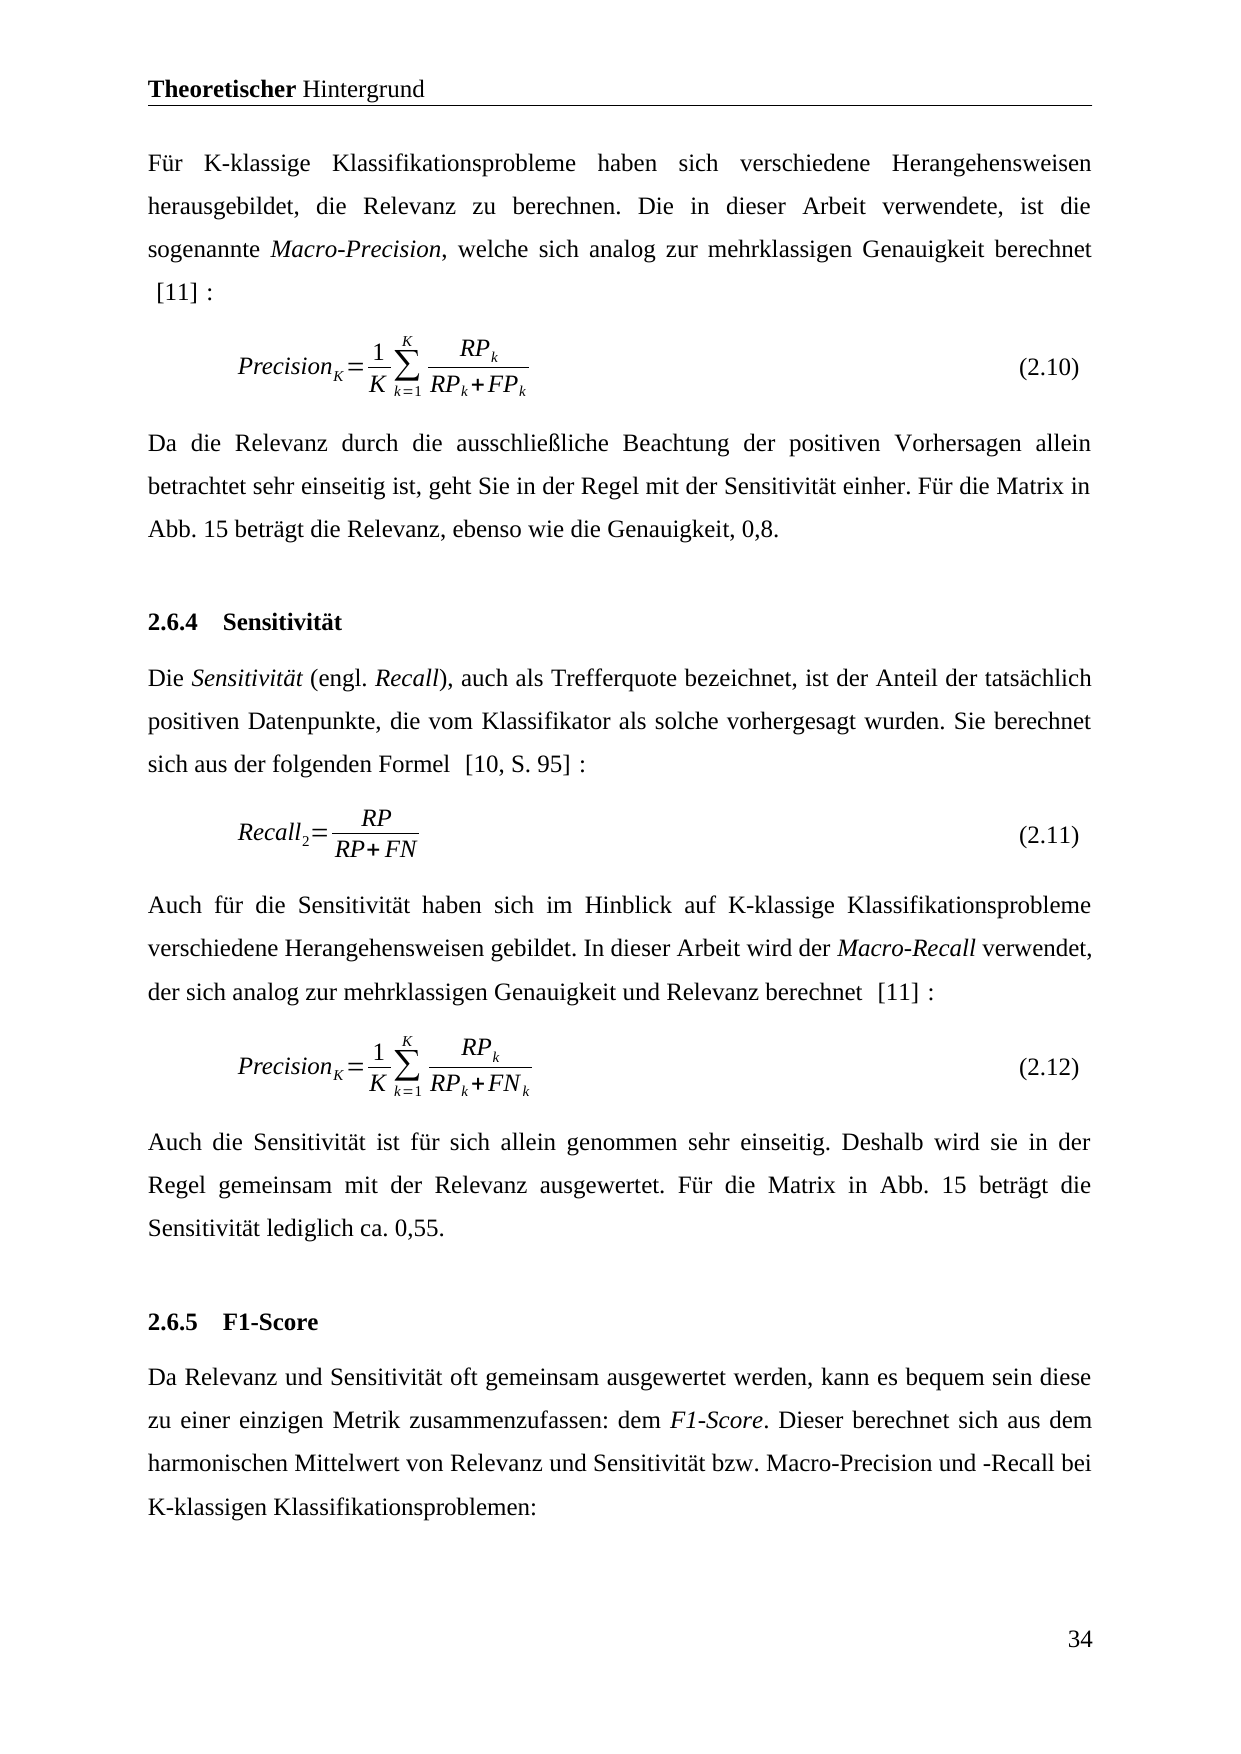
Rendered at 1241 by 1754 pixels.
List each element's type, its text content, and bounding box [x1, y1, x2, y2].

text Auch die Sensitivität ist für sich allein genommen sehr einseitig. Deshalb wird sie in der Regel gemeinsam mit der Relevanz ausgewertet. Für die Matrix in Abb. 15 beträgt die Sensitivität lediglich ca. 0,55. [148, 1127, 1092, 1242]
subtitle F1-Score [148, 1307, 1092, 1335]
text Für K-klassige Klassifikationsprobleme haben sich verschiedene Herangehensweisen herausgebildet, die Relevanz zu berechnen. Die in dieser Arbeit verwendete, ist die sogenannte Macro-Precision, welche sich analog zur mehrklassigen Genauigkeit berechnet : [148, 148, 1092, 306]
text (2.10) [148, 333, 1092, 401]
text Da Relevanz und Sensitivität oft gemeinsam ausgewertet werden, kann es bequem sein diese zu einer einzigen Metrik zusammenzufassen: dem F1-Score. Dieser berechnet sich aus dem harmonischen Mittelwert von Relevanz und Sensitivität bzw. Macro-Precision und -Recall bei K-klassigen Klassifikationsproblemen: [148, 1362, 1092, 1520]
text Da die Relevanz durch die ausschließliche Beachtung der positiven Vorhersagen allein betrachtet sehr einseitig ist, geht Sie in der Regel mit der Sensitivität einher. Für die Matrix in Abb. 15 beträgt die Relevanz, ebenso wie die Genauigkeit, 0,8. [148, 428, 1092, 543]
text (2.12) [148, 1032, 1092, 1100]
text (2.11) [148, 804, 1092, 863]
text Die Sensitivität (engl. Recall), auch als Trefferquote bezeichnet, ist der Anteil der tatsächlich positiven Datenpunkte, die vom Klassifikator als solche vorhergesagt wurden. Sie berechnet sich aus der folgenden Formel : [148, 663, 1092, 778]
text Auch für die Sensitivität haben sich im Hinblick auf K-klassige Klassifikationsprobleme verschiedene Herangehensweisen gebildet. In dieser Arbeit wird der Macro-Recall verwendet, der sich analog zur mehrklassigen Genauigkeit und Relevanz berechnet : [148, 890, 1092, 1005]
subtitle Sensitivität [148, 607, 1092, 636]
